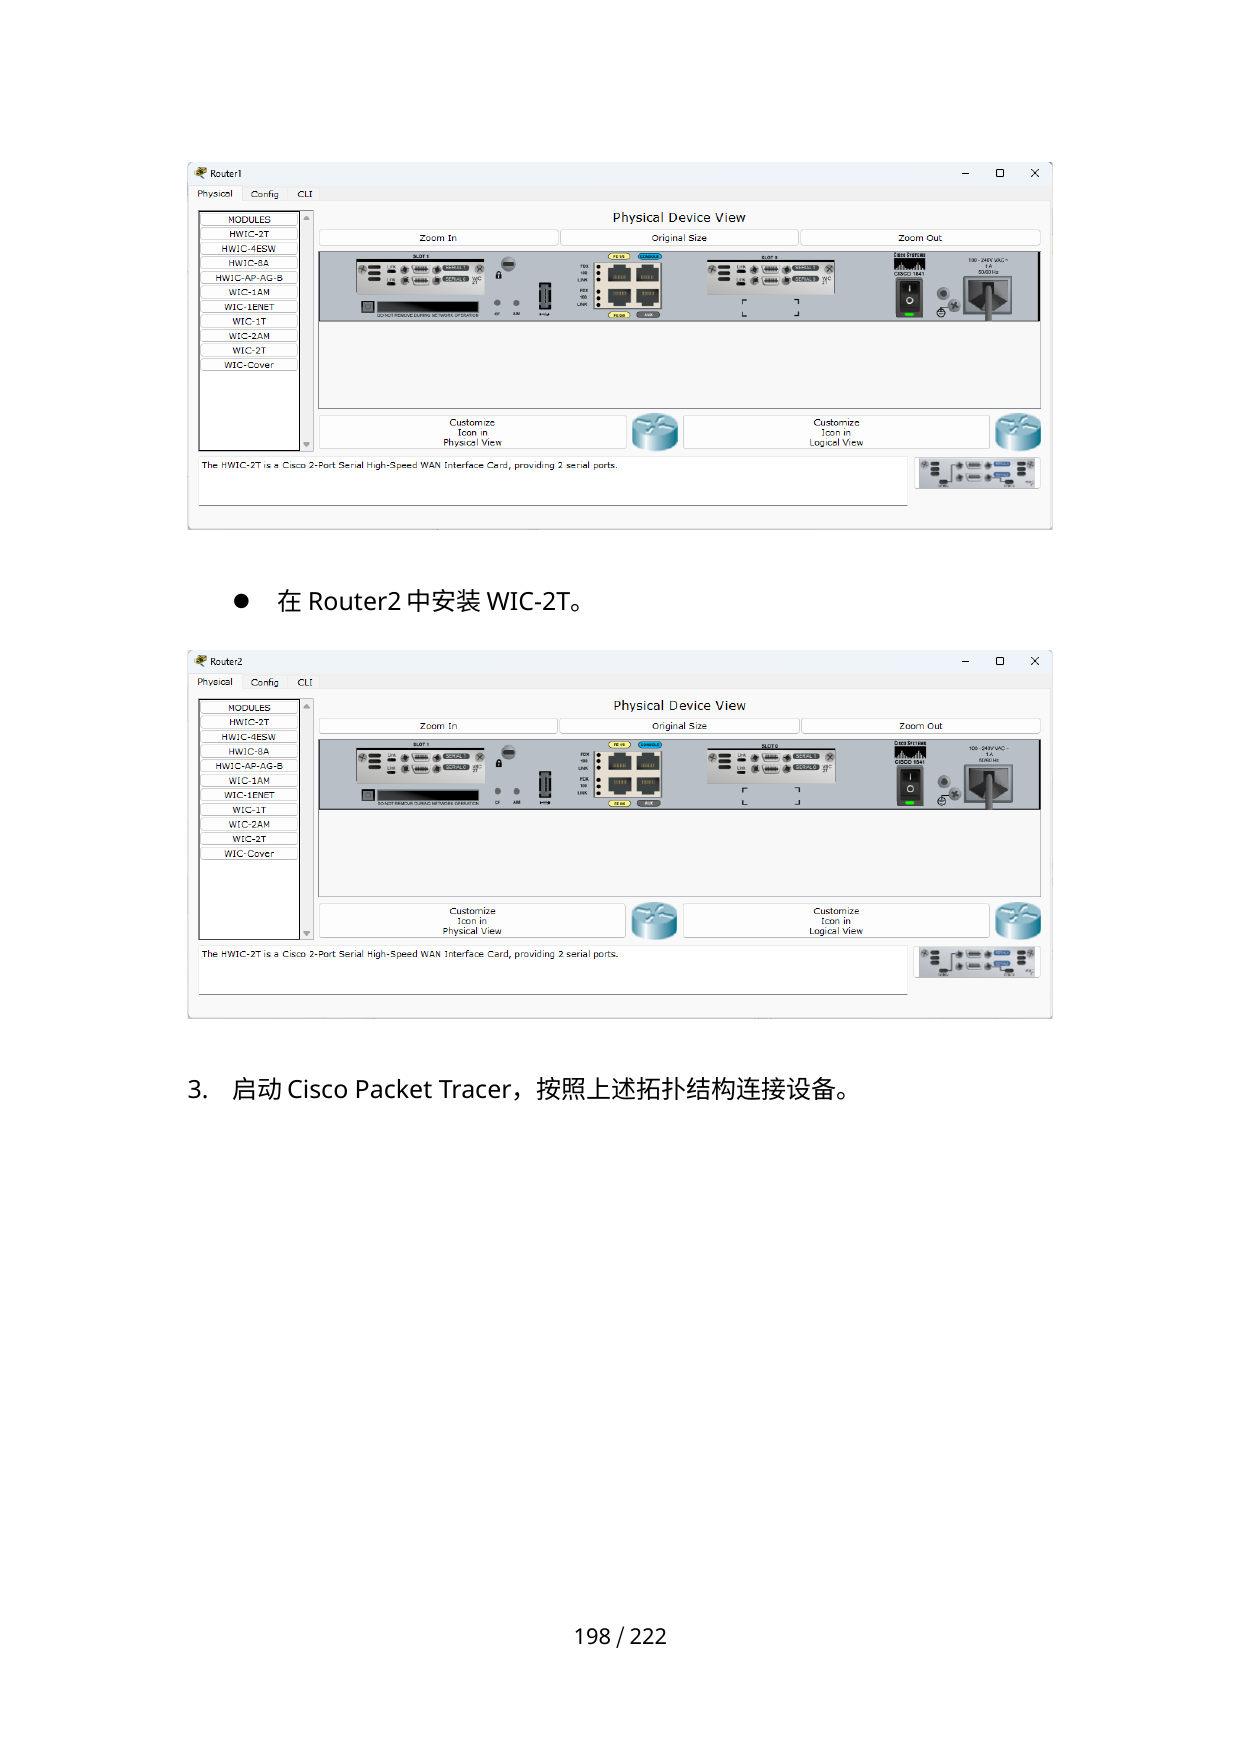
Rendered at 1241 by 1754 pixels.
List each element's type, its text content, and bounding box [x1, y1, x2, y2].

picture [187, 650, 1053, 1019]
list 启动Cisco Packet Tracer，按照上述拓扑结构连接设备。 [187, 1055, 1053, 1120]
list 在Router2中安装WIC-2T。 [232, 567, 1053, 632]
picture [187, 162, 1053, 530]
